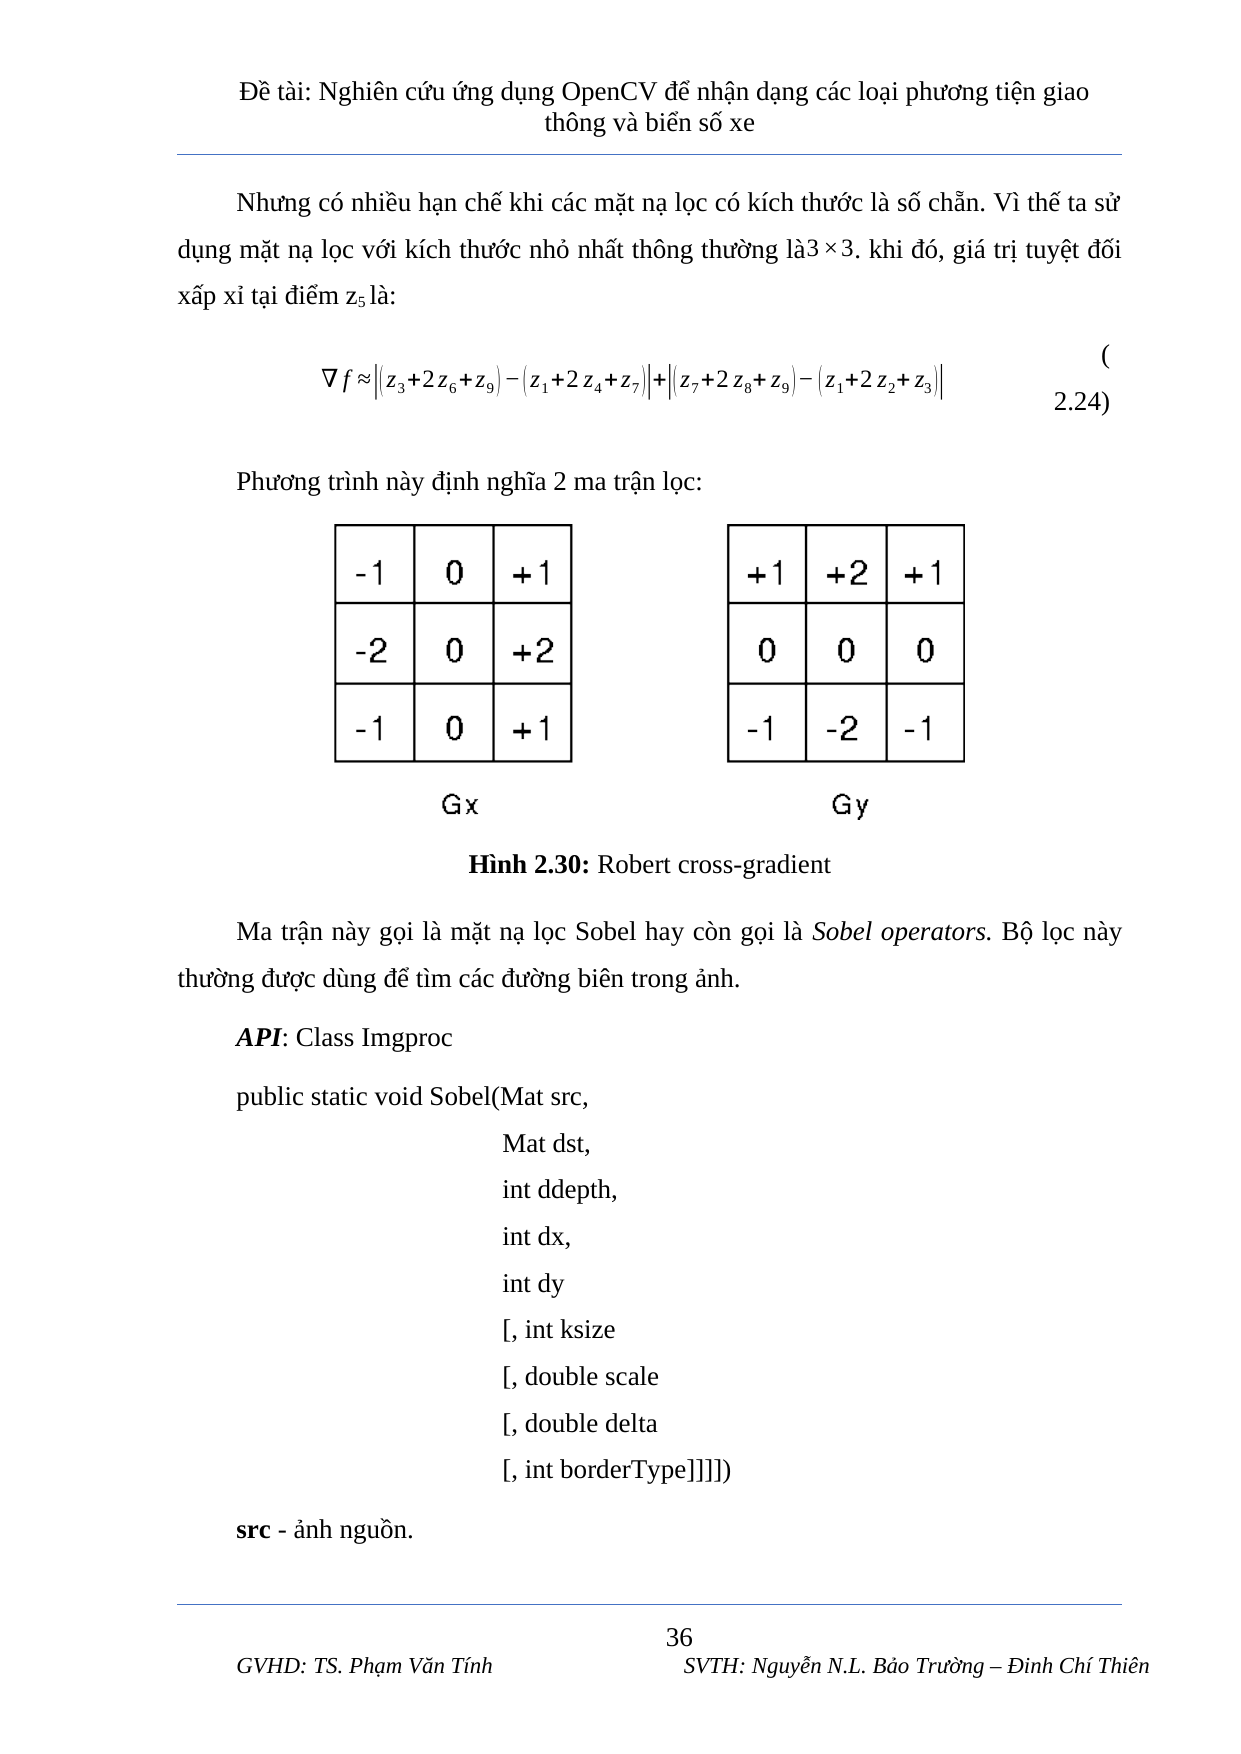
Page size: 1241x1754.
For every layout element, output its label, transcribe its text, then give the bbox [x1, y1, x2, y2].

text Ma trận này gọi là mặt nạ lọc Sobel hay còn gọi là Sobel operators. Bộ lọc này thường được dùng để tìm các đường biên trong ảnh. [177, 915, 1122, 993]
text API: Class Imgproc [177, 1021, 1122, 1052]
table_header [177, 339, 1032, 453]
text src - ảnh nguồn. [177, 1513, 1122, 1544]
table_header ( 2.24) [1032, 339, 1121, 453]
text Hình 2.30: Robert cross-gradient [177, 848, 1122, 879]
text Nhưng có nhiều hạn chế khi các mặt nạ lọc có kích thước là số chẵn. Vì thế ta sử dụng mặt nạ lọc với kích thước nhỏ nhất thông thường là. khi đó, giá trị tuyệt đối xấp xỉ tại điểm z5 là: [177, 186, 1122, 311]
text Phương trình này định nghĩa 2 ma trận lọc: [177, 465, 1122, 496]
picture [334, 524, 965, 820]
text public static void Sobel(Mat src, Mat dst, int ddepth, int dx, int dy [, int ksize [, double scale [, double delta [, int borderType]]]]) [236, 1080, 1122, 1485]
